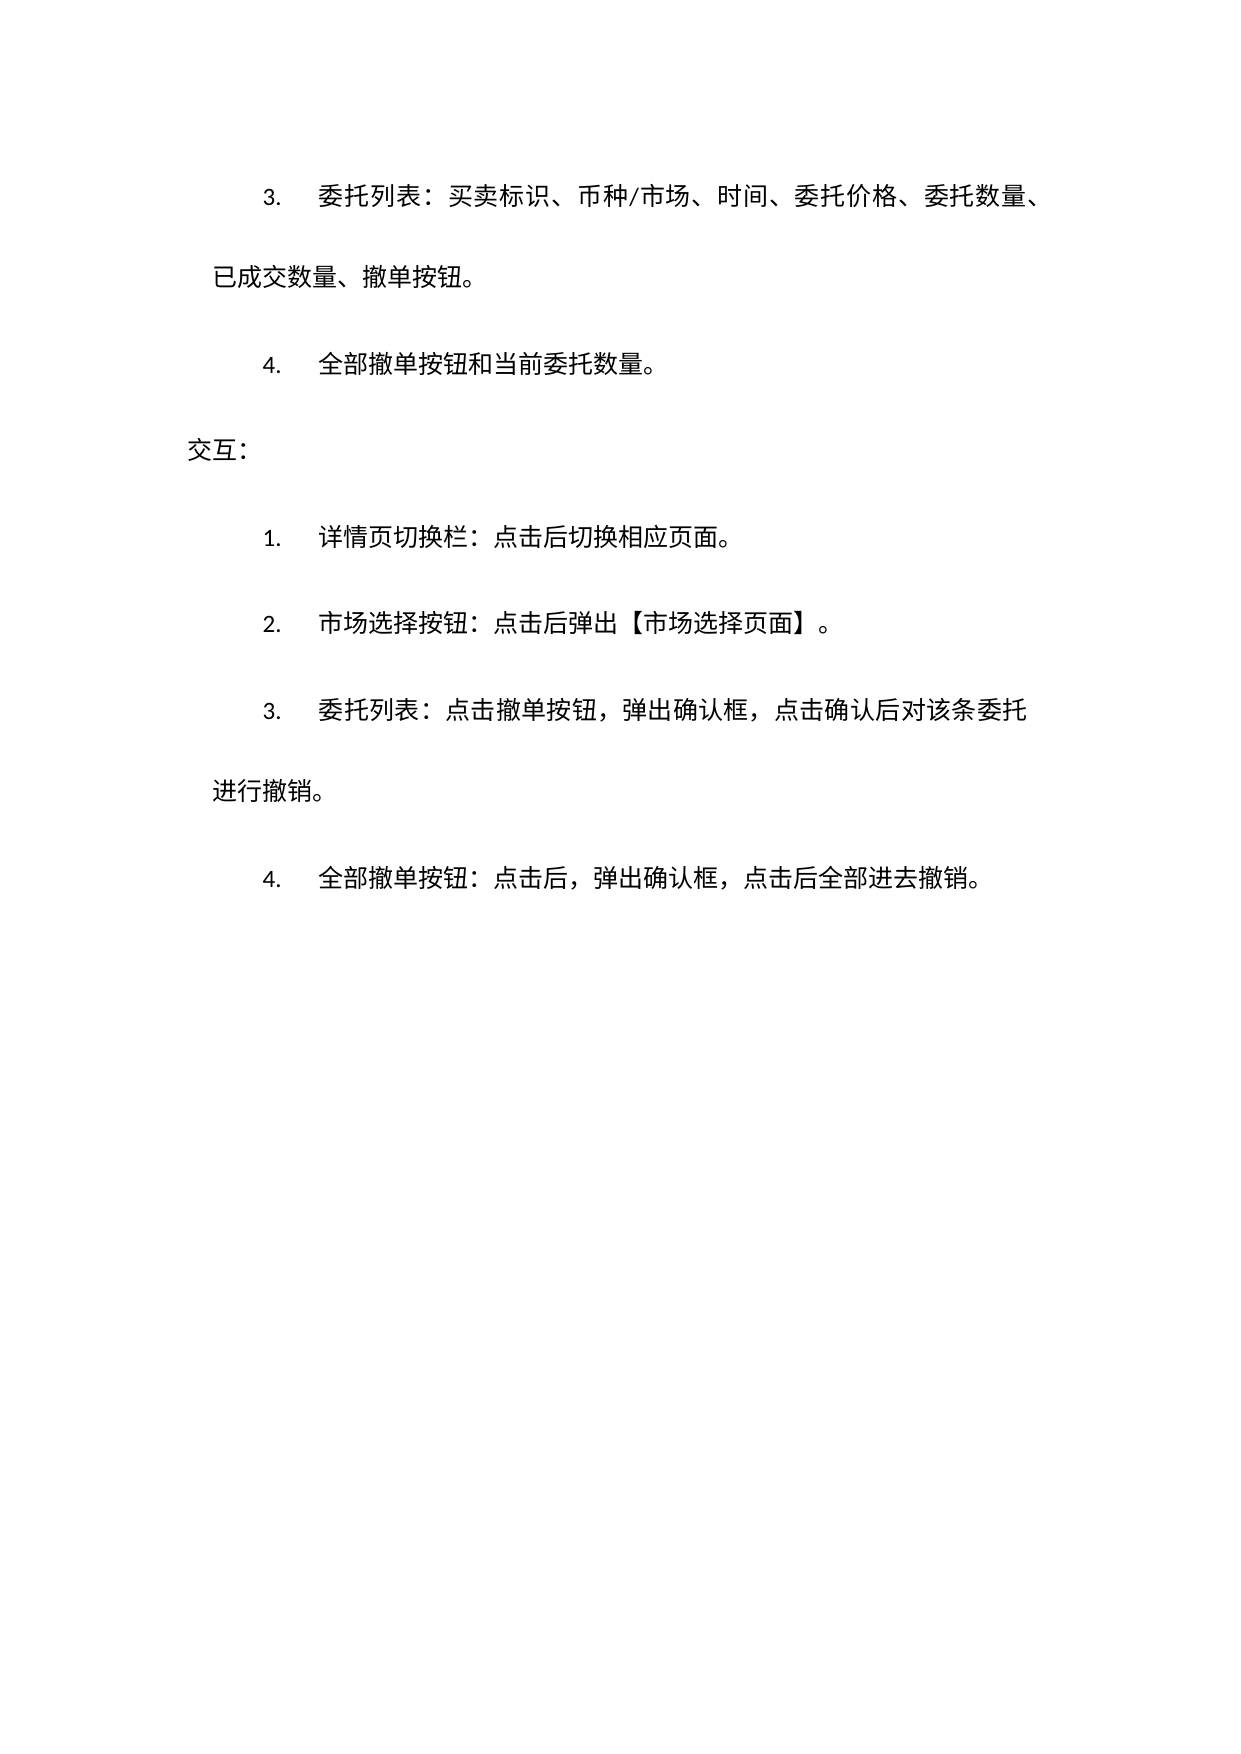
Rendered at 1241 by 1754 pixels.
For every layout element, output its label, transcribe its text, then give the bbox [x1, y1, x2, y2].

list 详情页切换栏：点击后切换相应页面。 [212, 503, 1028, 568]
list 全部撤单按钮和当前委托数量。 [212, 330, 1028, 395]
list 市场选择按钮：点击后弹出【市场选择页面】。 [212, 589, 1028, 654]
text 交互： [187, 416, 1053, 481]
list 全部撤单按钮：点击后，弹出确认框，点击后全部进去撤销。 [212, 844, 1028, 909]
list 委托列表：买卖标识、币种/市场、时间、委托价格、委托数量、已成交数量、撤单按钮。 [212, 162, 1028, 308]
list 委托列表：点击撤单按钮，弹出确认框，点击确认后对该条委托进行撤销。 [212, 676, 1028, 822]
